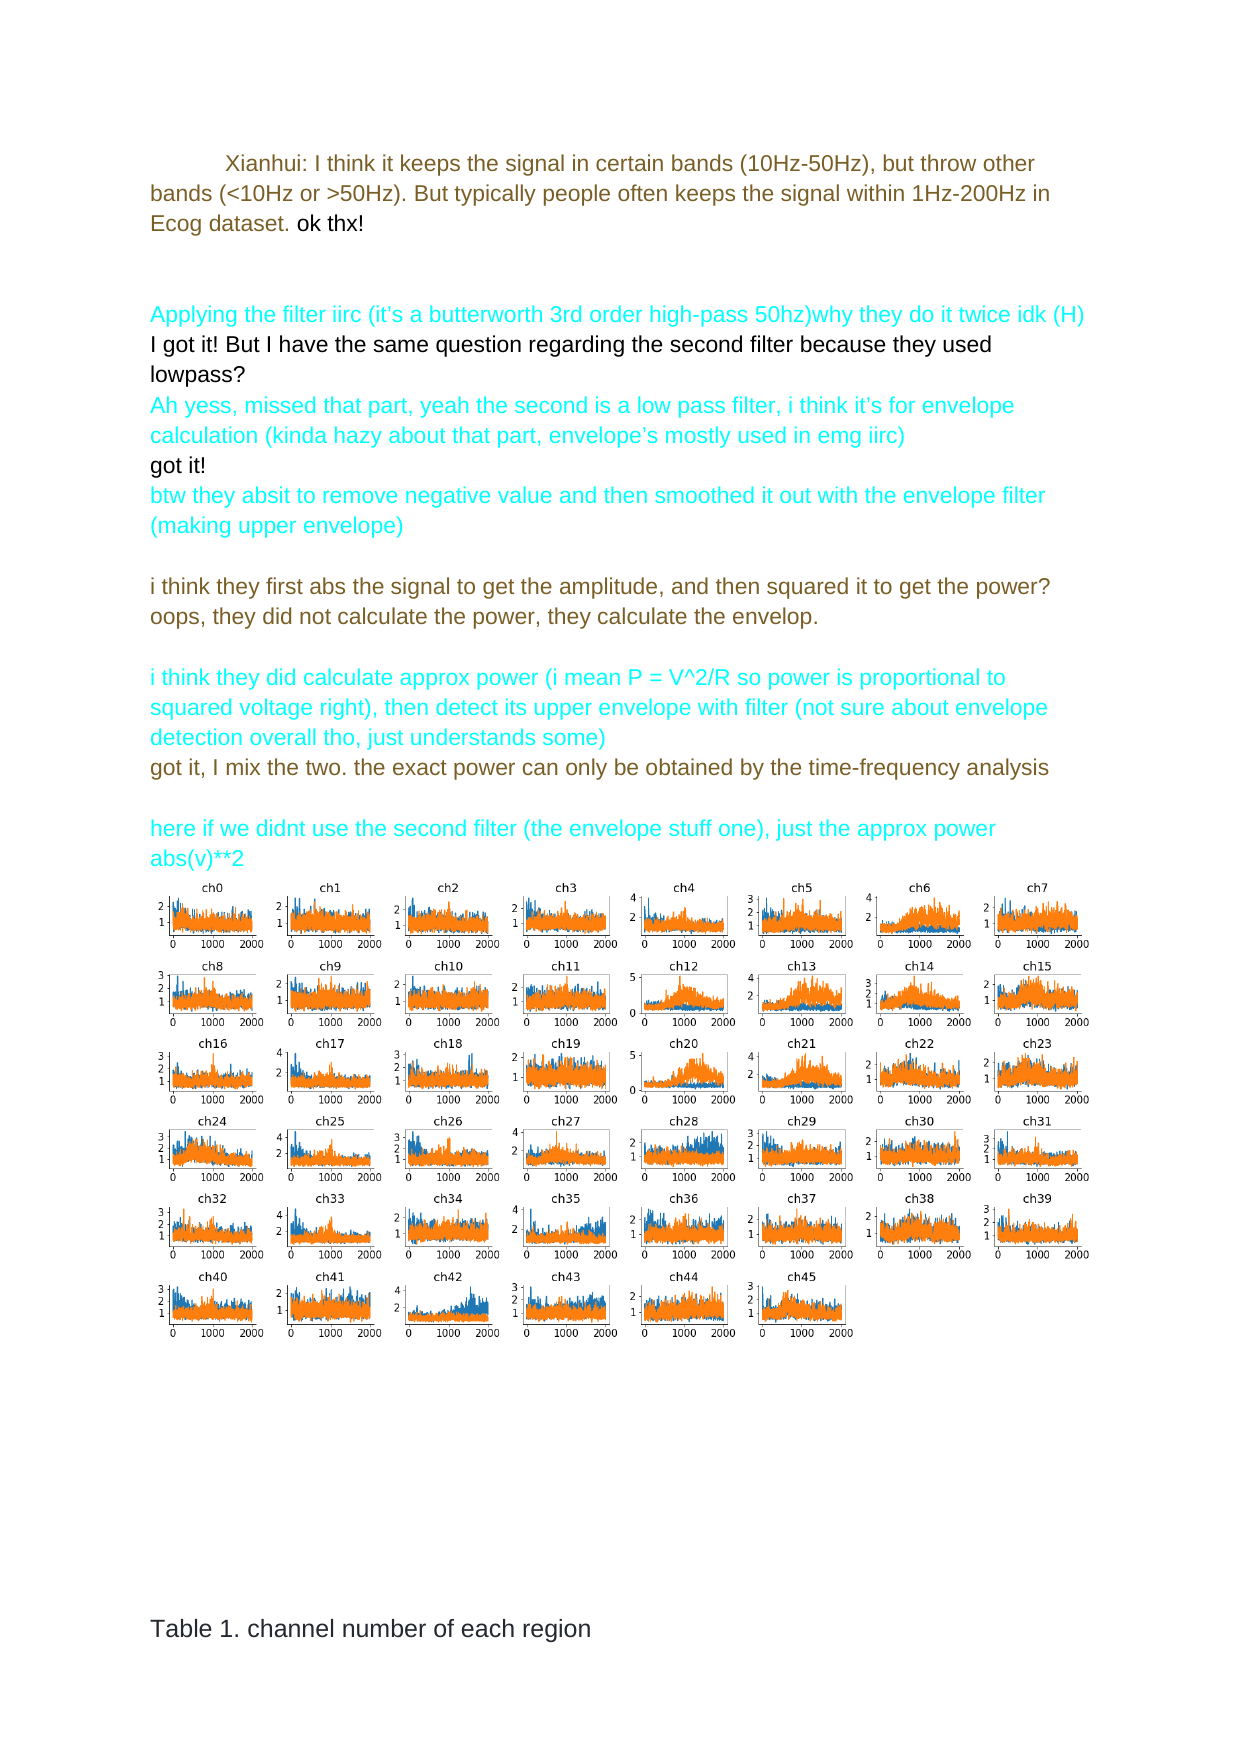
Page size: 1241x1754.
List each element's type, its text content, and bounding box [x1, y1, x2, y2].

text Xianhui: I think it keeps the signal in certain bands (10Hz-50Hz), but throw other bands (<10Hz or >50Hz). But typically people often keeps the signal within 1Hz-200Hz in Ecog dataset. ok thx! [150, 150, 1090, 237]
text Applying the filter iirc (it’s a butterworth 3rd order high-pass 50hz)why they do it twice idk (H) I got it! But I have the same question regarding the second filter because they used lowpass? [150, 301, 1090, 388]
picture [153, 878, 1094, 1343]
text Ah yess, missed that part, yeah the second is a low pass filter, i think it’s for envelope calculation (kinda hazy about that part, envelope’s mostly used in emg iirc) [150, 392, 1090, 448]
text got it! [150, 452, 1090, 478]
text Table 1. channel number of each region [150, 1614, 1090, 1643]
text i think they first abs the signal to get the amplitude, and then squared it to get the power? oops, they did not calculate the power, they calculate the envelop. [150, 573, 1090, 629]
text btw they absit to remove negative value and then smoothed it out with the envelope filter (making upper envelope) [150, 482, 1090, 539]
text i think they did calculate approx power (i mean P = V^2/R so power is proportional to squared voltage right), then detect its upper envelope with filter (not sure about envelope detection overall tho, just understands some) [150, 663, 1090, 750]
text got it, I mix the two. the exact power can only be obtained by the time-frequency analysis [150, 754, 1090, 781]
text here if we didnt use the second filter (the envelope stuff one), just the approx power abs(v)**2 [150, 814, 1090, 871]
